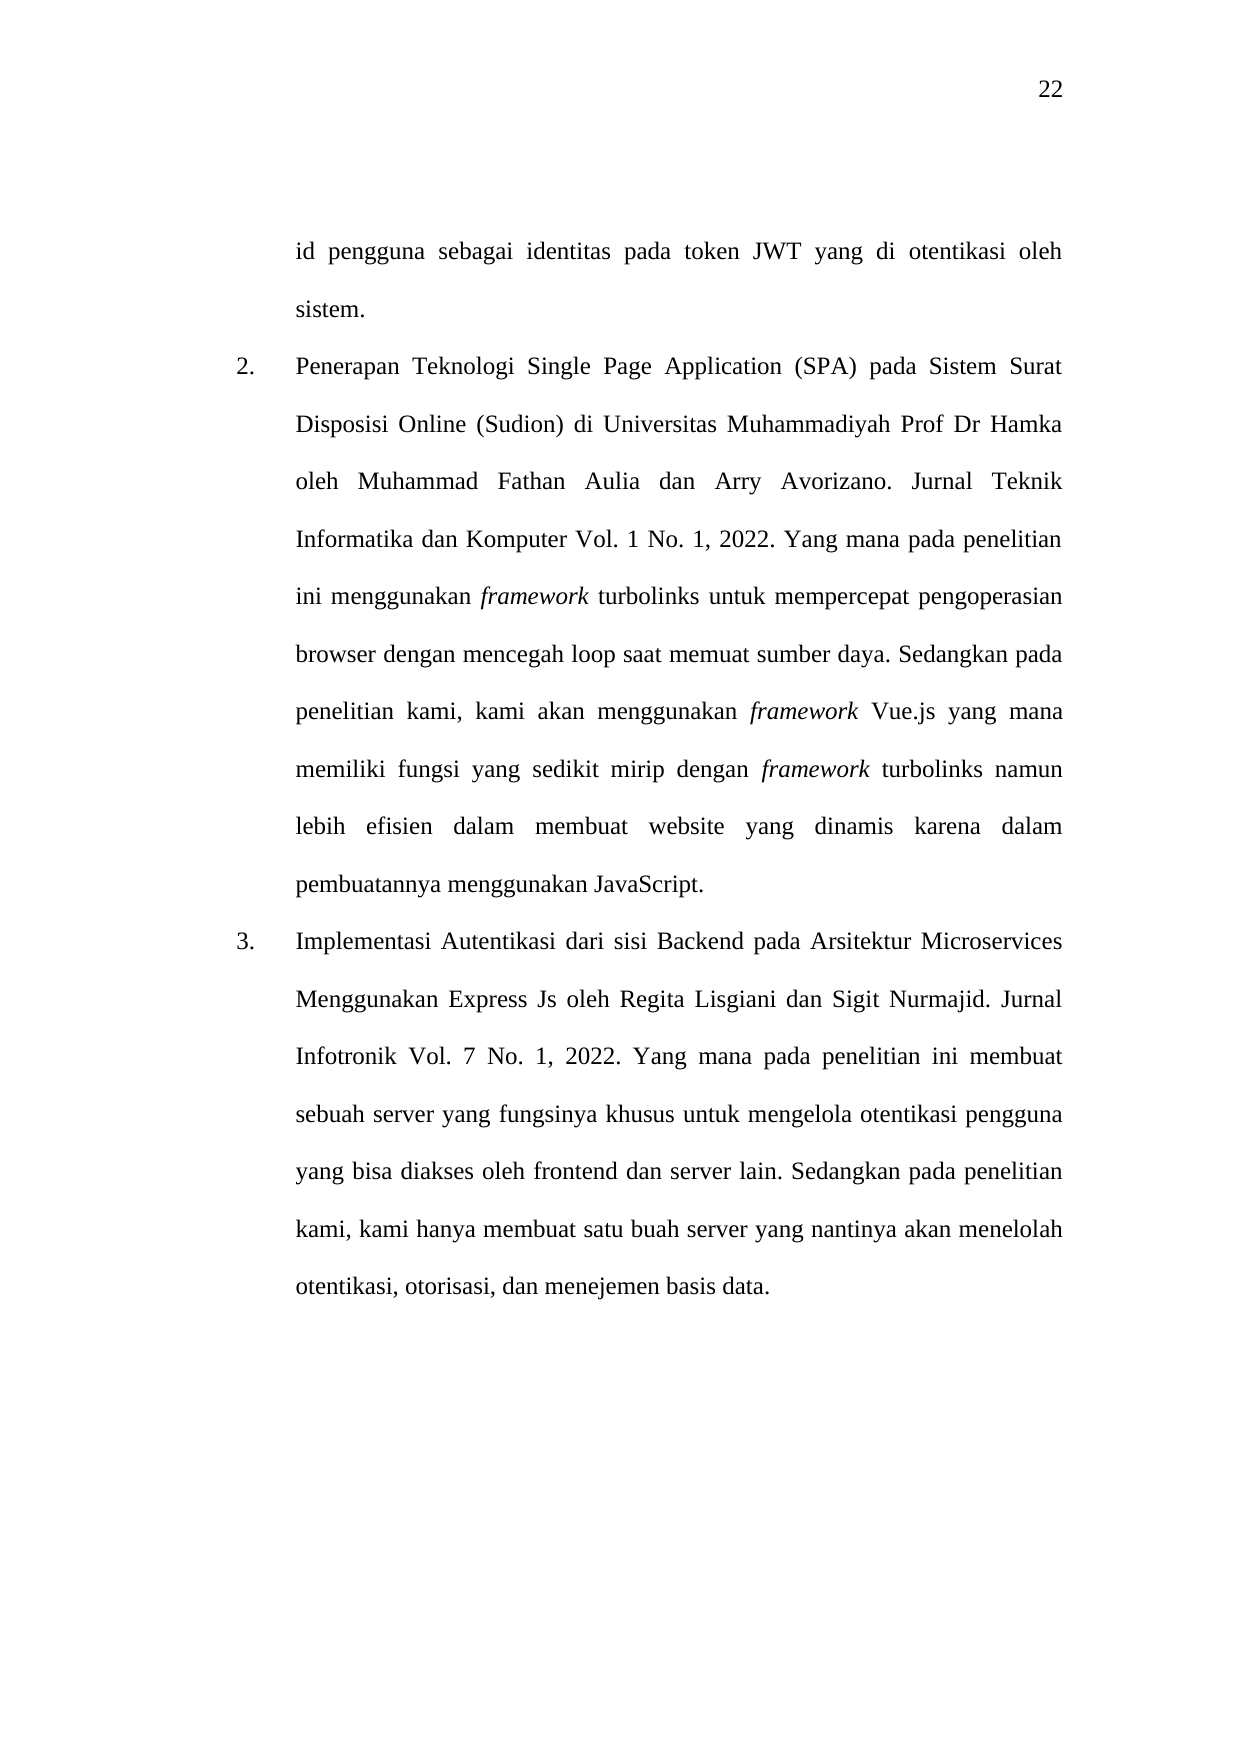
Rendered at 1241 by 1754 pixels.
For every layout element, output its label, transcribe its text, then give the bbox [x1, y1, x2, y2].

list Penerapan Teknologi Single Page Application (SPA) pada Sistem Surat Disposisi Online (Sudion) di Universitas Muhammadiyah Prof Dr Hamka oleh Muhammad Fathan Aulia dan Arry Avorizano. Jurnal Teknik Informatika dan Komputer Vol. 1 No. 1, 2022. Yang mana pada penelitian ini menggunakan framework turbolinks untuk mempercepat pengoperasian browser dengan mencegah loop saat memuat sumber daya. Sedangkan pada penelitian kami, kami akan menggunakan framework Vue.js yang mana memiliki fungsi yang sedikit mirip dengan framework turbolinks namun lebih efisien dalam membuat website yang dinamis karena dalam pembuatannya menggunakan JavaScript. [236, 351, 1063, 897]
list Implementasi Autentikasi dari sisi Backend pada Arsitektur Microservices Menggunakan Express Js oleh Regita Lisgiani dan Sigit Nurmajid. Jurnal Infotronik Vol. 7 No. 1, 2022. Yang mana pada penelitian ini membuat sebuah server yang fungsinya khusus untuk mengelola otentikasi pengguna yang bisa diakses oleh frontend dan server lain. Sedangkan pada penelitian kami, kami hanya membuat satu buah server yang nantinya akan menelolah otentikasi, otorisasi, dan menejemen basis data. [236, 926, 1063, 1300]
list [236, 236, 1063, 322]
